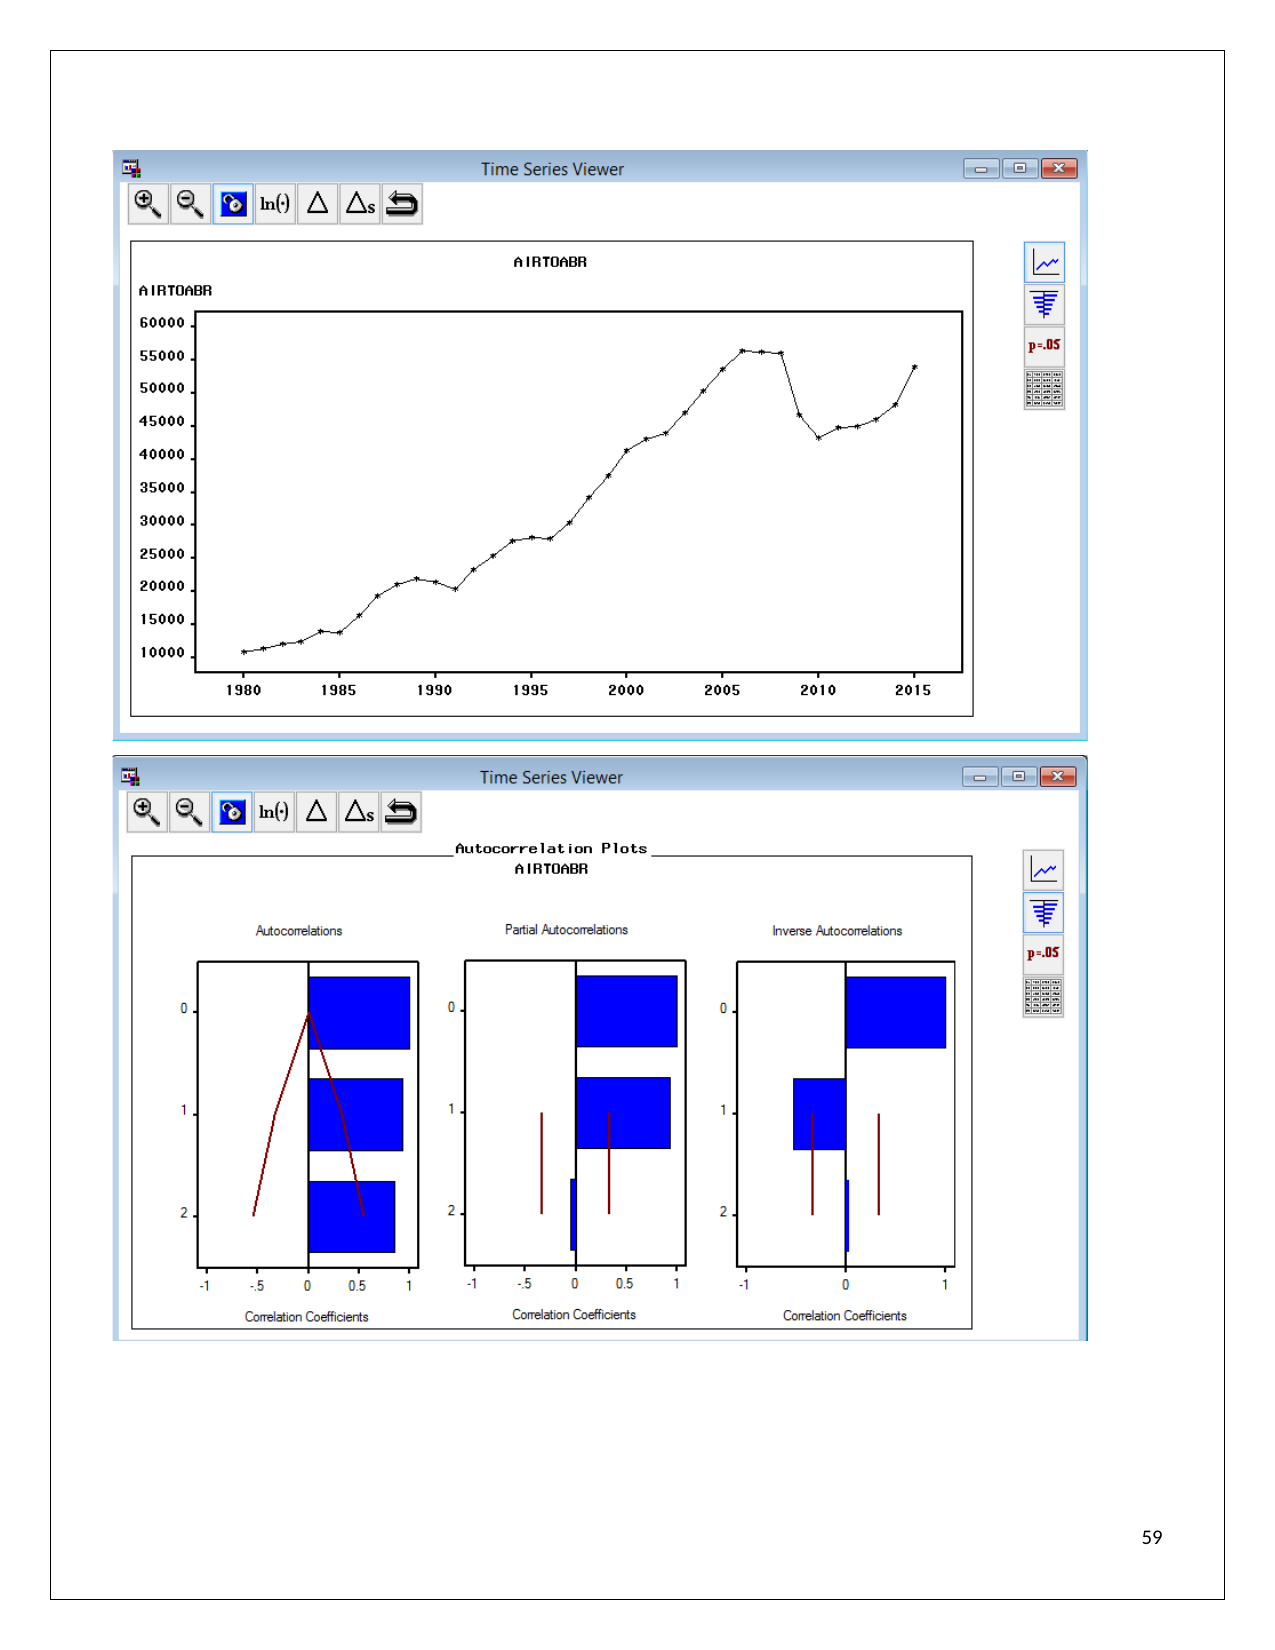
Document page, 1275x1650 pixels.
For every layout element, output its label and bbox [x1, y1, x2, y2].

picture [112, 755, 1088, 1341]
picture [112, 150, 1088, 741]
